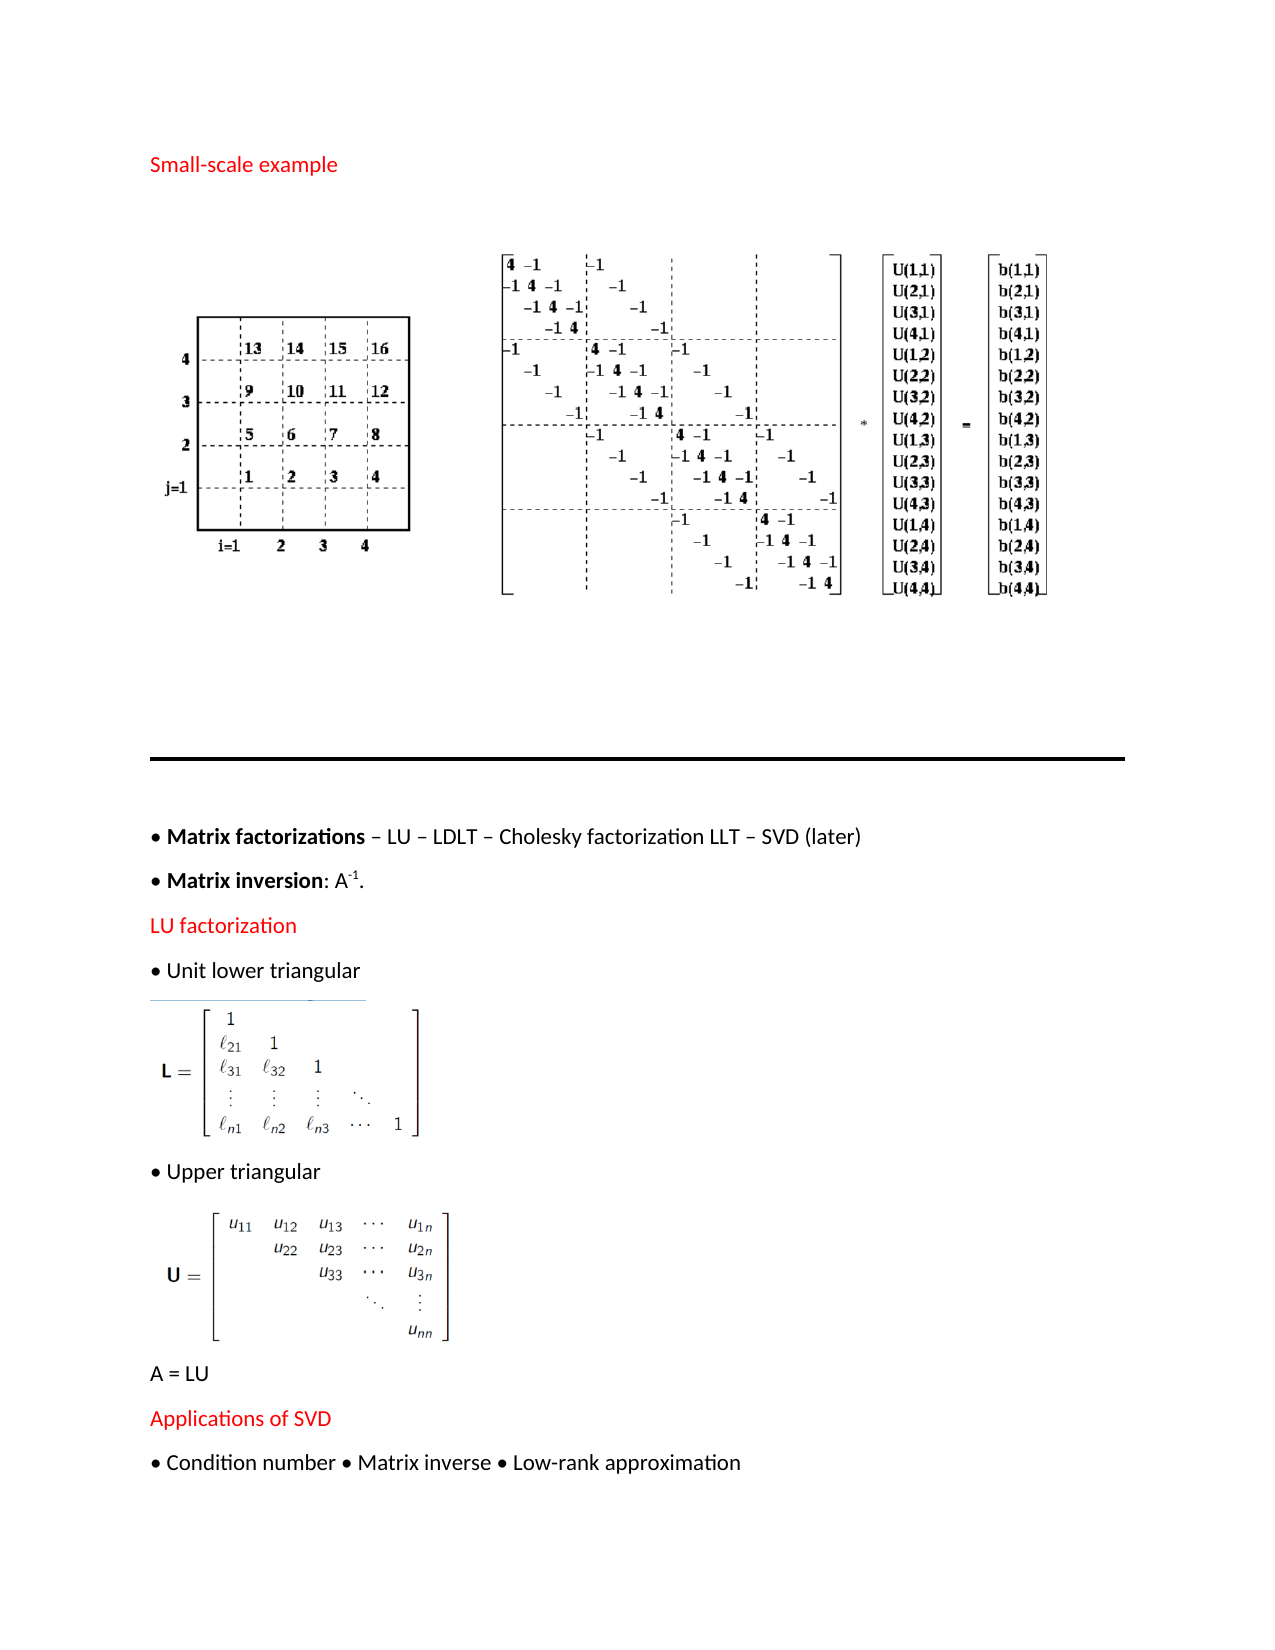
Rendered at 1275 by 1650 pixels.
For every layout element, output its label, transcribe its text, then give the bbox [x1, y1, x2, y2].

picture [150, 194, 1061, 622]
text • Condition number • Matrix inverse • Low-rank approximation [150, 1448, 1125, 1476]
text LU factorization [150, 911, 1125, 939]
text Small-scale example [150, 150, 1125, 178]
text A = LU [150, 1359, 1125, 1387]
text • Matrix inversion: A-1. [150, 867, 1125, 894]
picture [150, 1202, 454, 1343]
text • Unit lower triangular [150, 956, 1125, 984]
text Applications of SVD [150, 1404, 1125, 1432]
text • Upper triangular [150, 1157, 1125, 1185]
text • Matrix factorizations – LU – LDLT – Cholesky factorization LLT – SVD (later) [150, 822, 1125, 850]
picture [150, 1000, 426, 1141]
